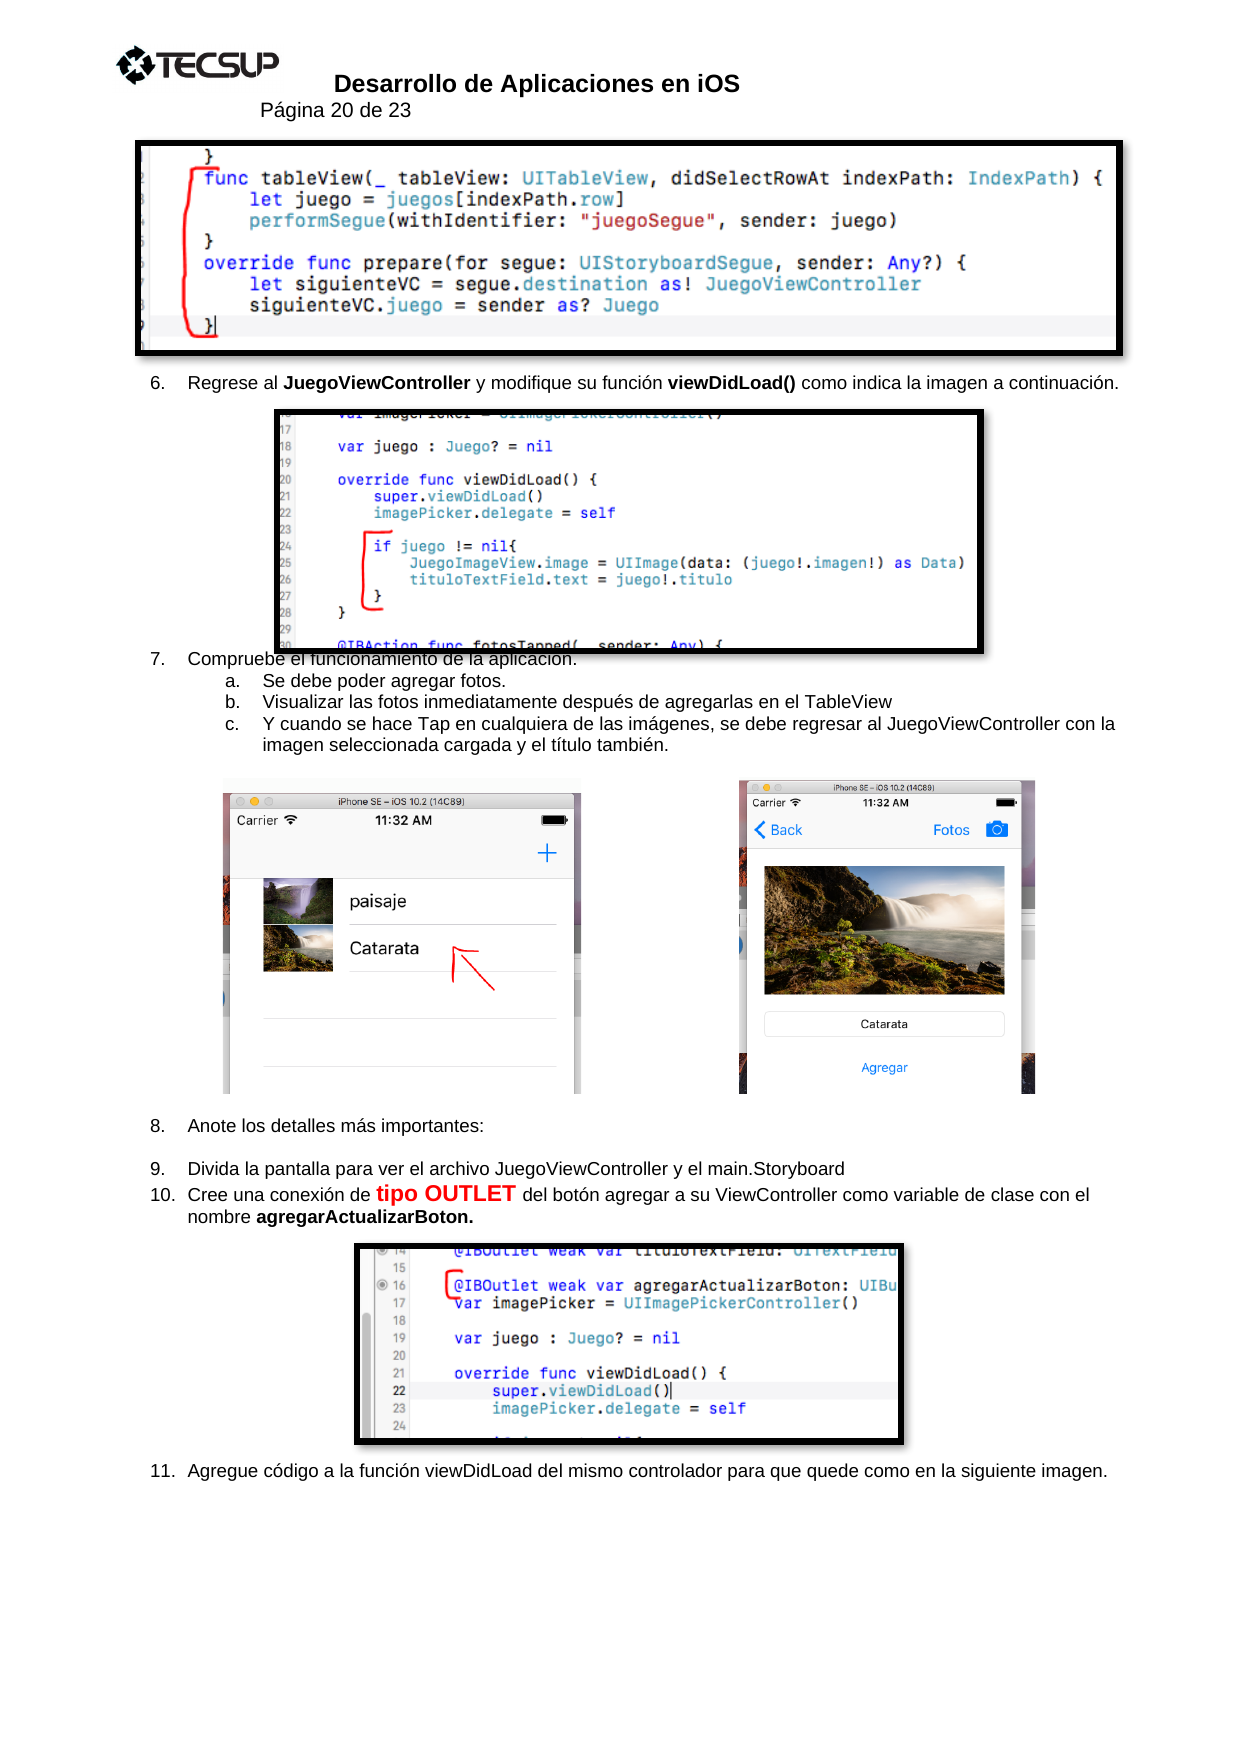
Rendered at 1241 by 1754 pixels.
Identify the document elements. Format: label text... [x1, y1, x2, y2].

list Se debe poder agregar fotos. [225, 669, 1146, 691]
picture [141, 146, 1116, 350]
picture [360, 1249, 898, 1438]
list Anote los detalles más importantes: [150, 1115, 1146, 1136]
list Divida la pantalla para ver el archivo JuegoViewController y el main.Storyboard [150, 1158, 1146, 1179]
picture [280, 415, 977, 648]
list Cree una conexión de tipo OUTLET del botón agregar a su ViewController como variable de clase con el nombre agregarActualizarBoton. [150, 1179, 1146, 1227]
picture [739, 777, 1036, 1094]
list Visualizar las fotos inmediatamente después de agregarlas en el TableView [225, 691, 1146, 713]
list Compruebe el funcionamiento de la aplicación. [150, 648, 500, 669]
picture [222, 778, 582, 1094]
picture [112, 44, 284, 93]
list Y cuando se hace Tap en cualquiera de las imágenes, se debe regresar al JuegoViewController con la imagen seleccionada cargada y el título también. [225, 713, 1146, 756]
list Regrese al JuegoViewController y modifique su función viewDidLoad() como indica la imagen a continuación. [150, 372, 1146, 393]
list Agregue código a la función viewDidLoad del mismo controlador para que quede como en la siguiente imagen. [150, 1460, 1146, 1482]
list Compruebe el funcionamiento de la aplicación. [502, 648, 1146, 669]
